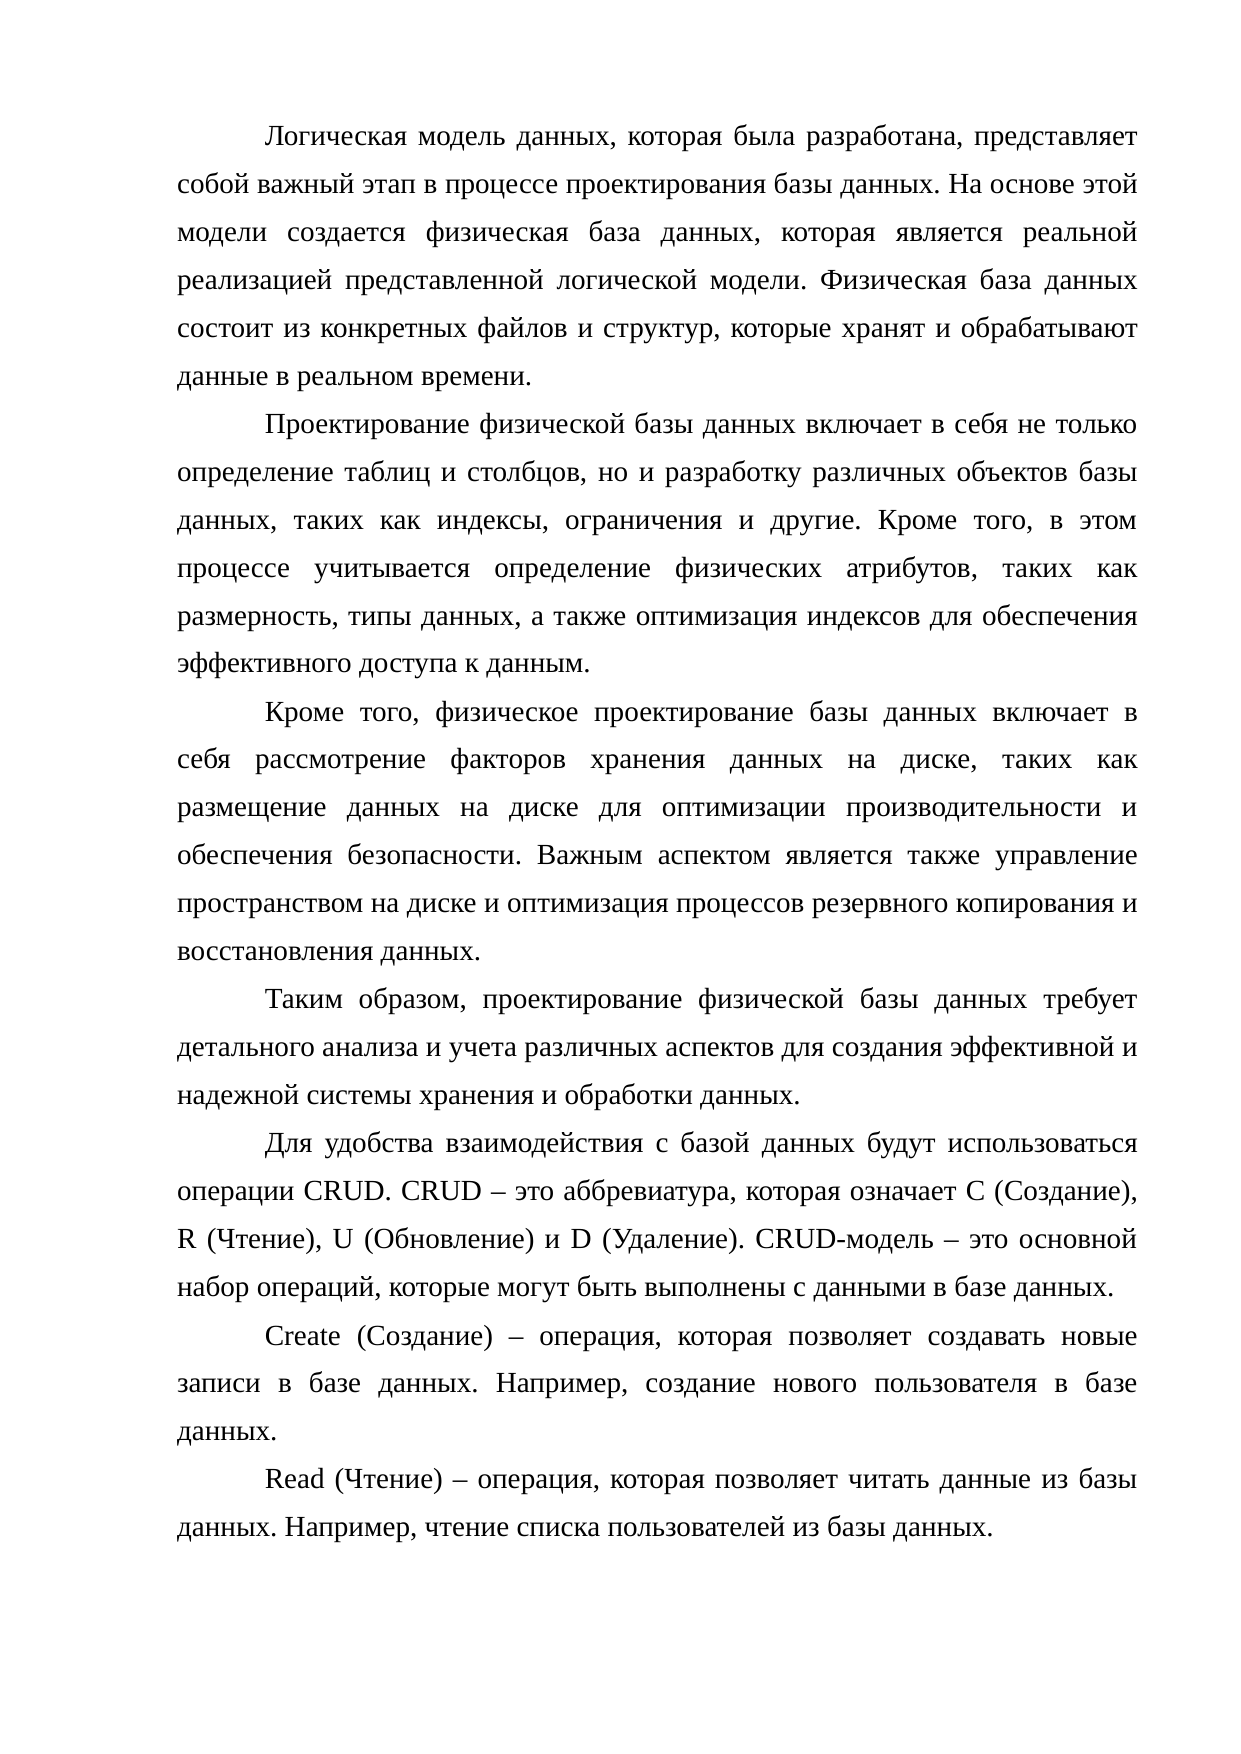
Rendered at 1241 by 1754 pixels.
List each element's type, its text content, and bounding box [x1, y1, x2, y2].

text Логическая модель данных, которая была разработана, представляет собой важный этап в процессе проектирования базы данных. На основе этой модели создается физическая база данных, которая является реальной реализацией представленной логической модели. Физическая база данных состоит из конкретных файлов и структур, которые хранят и обрабатывают данные в реальном времени. [177, 118, 1138, 391]
text Таким образом, проектирование физической базы данных требует детального анализа и учета различных аспектов для создания эффективной и надежной системы хранения и обработки данных. [177, 982, 1138, 1111]
text Кроме того, физическое проектирование базы данных включает в себя рассмотрение факторов хранения данных на диске, таких как размещение данных на диске для оптимизации производительности и обеспечения безопасности. Важным аспектом является также управление пространством на диске и оптимизация процессов резервного копирования и восстановления данных. [177, 694, 1138, 967]
text Проектирование физической базы данных включает в себя не только определение таблиц и столбцов, но и разработку различных объектов базы данных, таких как индексы, ограничения и другие. Кроме того, в этом процессе учитывается определение физических атрибутов, таких как размерность, типы данных, а также оптимизация индексов для обеспечения эффективного доступа к данным. [177, 406, 1138, 679]
text Create (Создание) – операция, которая позволяет создавать новые записи в базе данных. Например, создание нового пользователя в базе данных. [177, 1318, 1138, 1447]
text Для удобства взаимодействия с базой данных будут использоваться операции CRUD. CRUD – это аббревиатура, которая означает C (Создание), R (Чтение), U (Обновление) и D (Удаление). CRUD-модель – это основной набор операций, которые могут быть выполнены с данными в базе данных. [177, 1126, 1138, 1303]
text Read (Чтение) – операция, которая позволяет читать данные из базы данных. Например, чтение списка пользователей из базы данных. [177, 1462, 1138, 1543]
